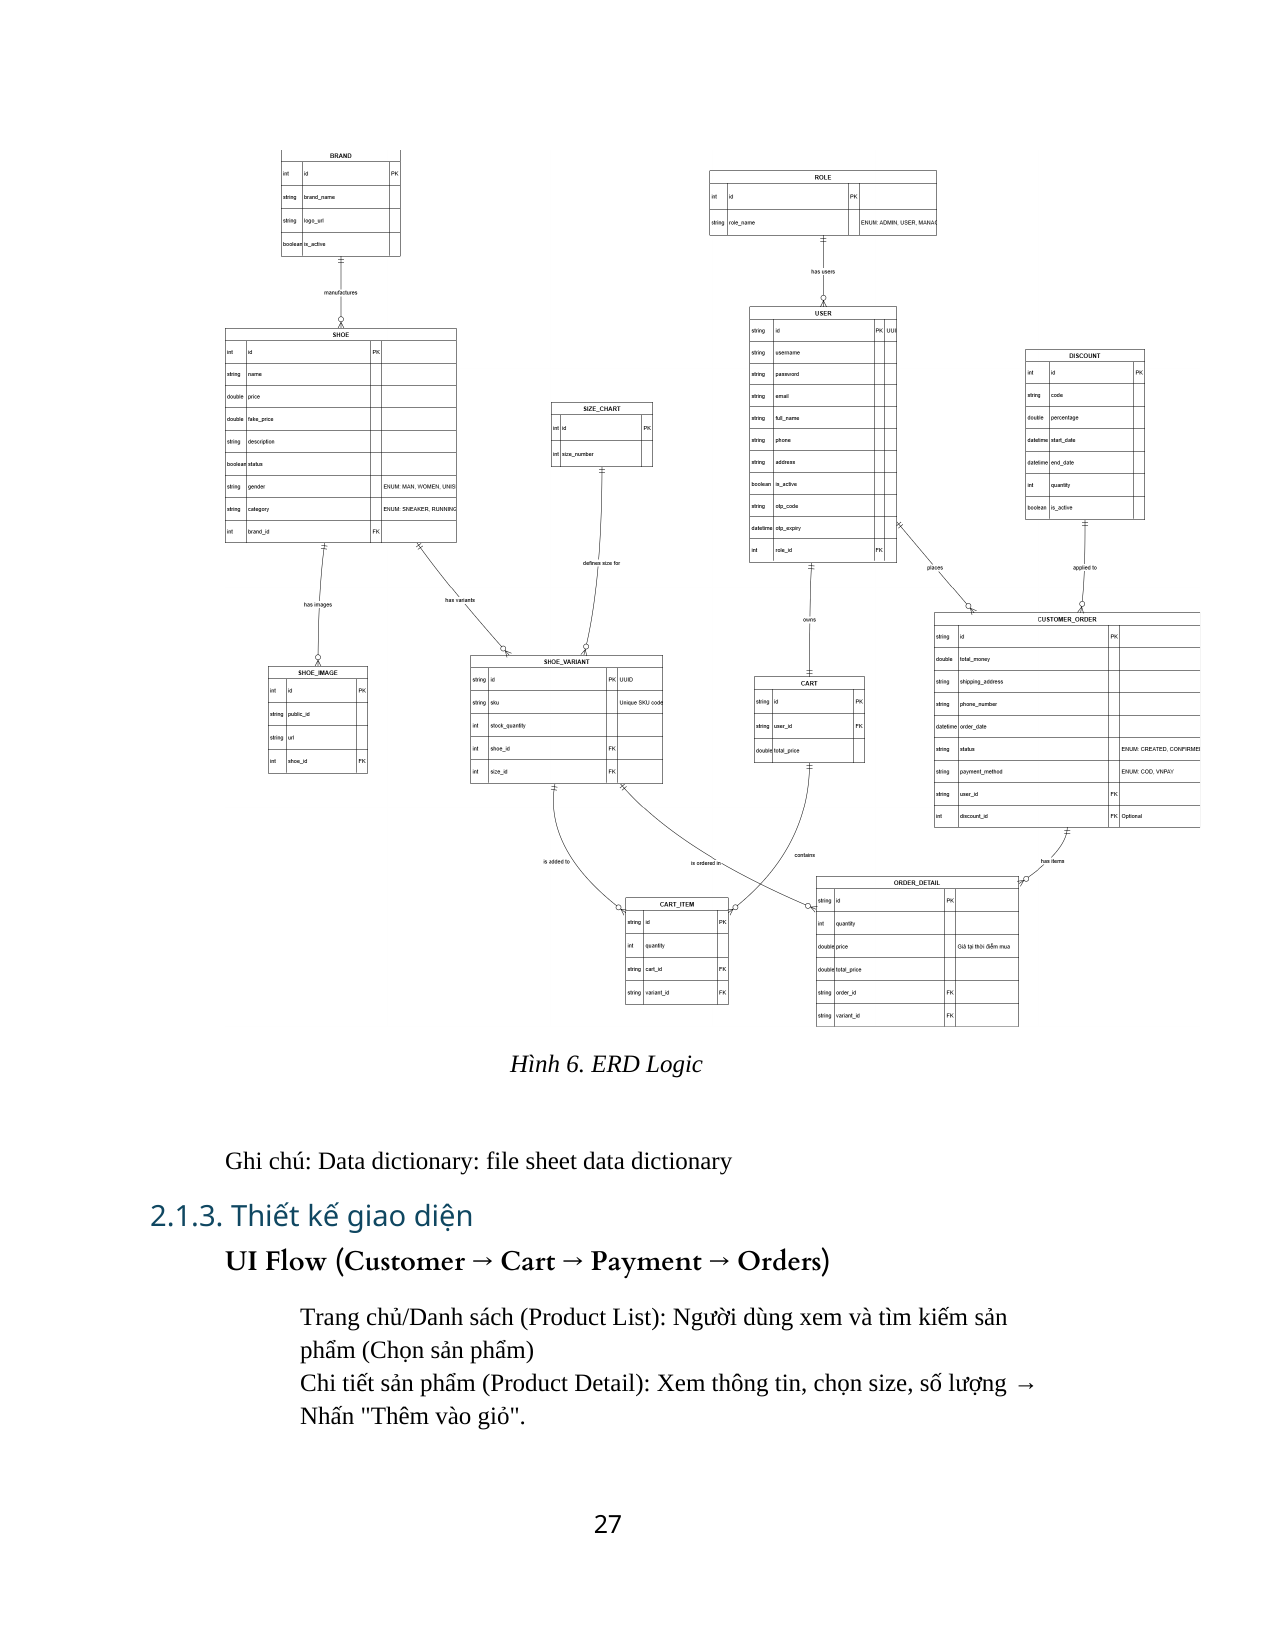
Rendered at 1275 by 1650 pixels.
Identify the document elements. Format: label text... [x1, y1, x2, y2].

text Ghi chú: Data dictionary: file sheet data dictionary [225, 1146, 1065, 1175]
picture [225, 150, 1200, 1027]
text Hình 6. ERD Logic [150, 1049, 1065, 1078]
text UI Flow (Customer → Cart → Payment → Orders) [225, 1244, 1065, 1280]
subtitle 2.1.3. Thiết kế giao diện [150, 1196, 1065, 1235]
list Trang chủ/Danh sách (Product List): Người dùng xem và tìm kiếm sản phẩm (Chọn sản phẩm) [262, 1302, 1065, 1364]
list Chi tiết sản phẩm (Product Detail): Xem thông tin, chọn size, số lượng Nhấn "Thêm vào giỏ". [262, 1368, 1065, 1430]
